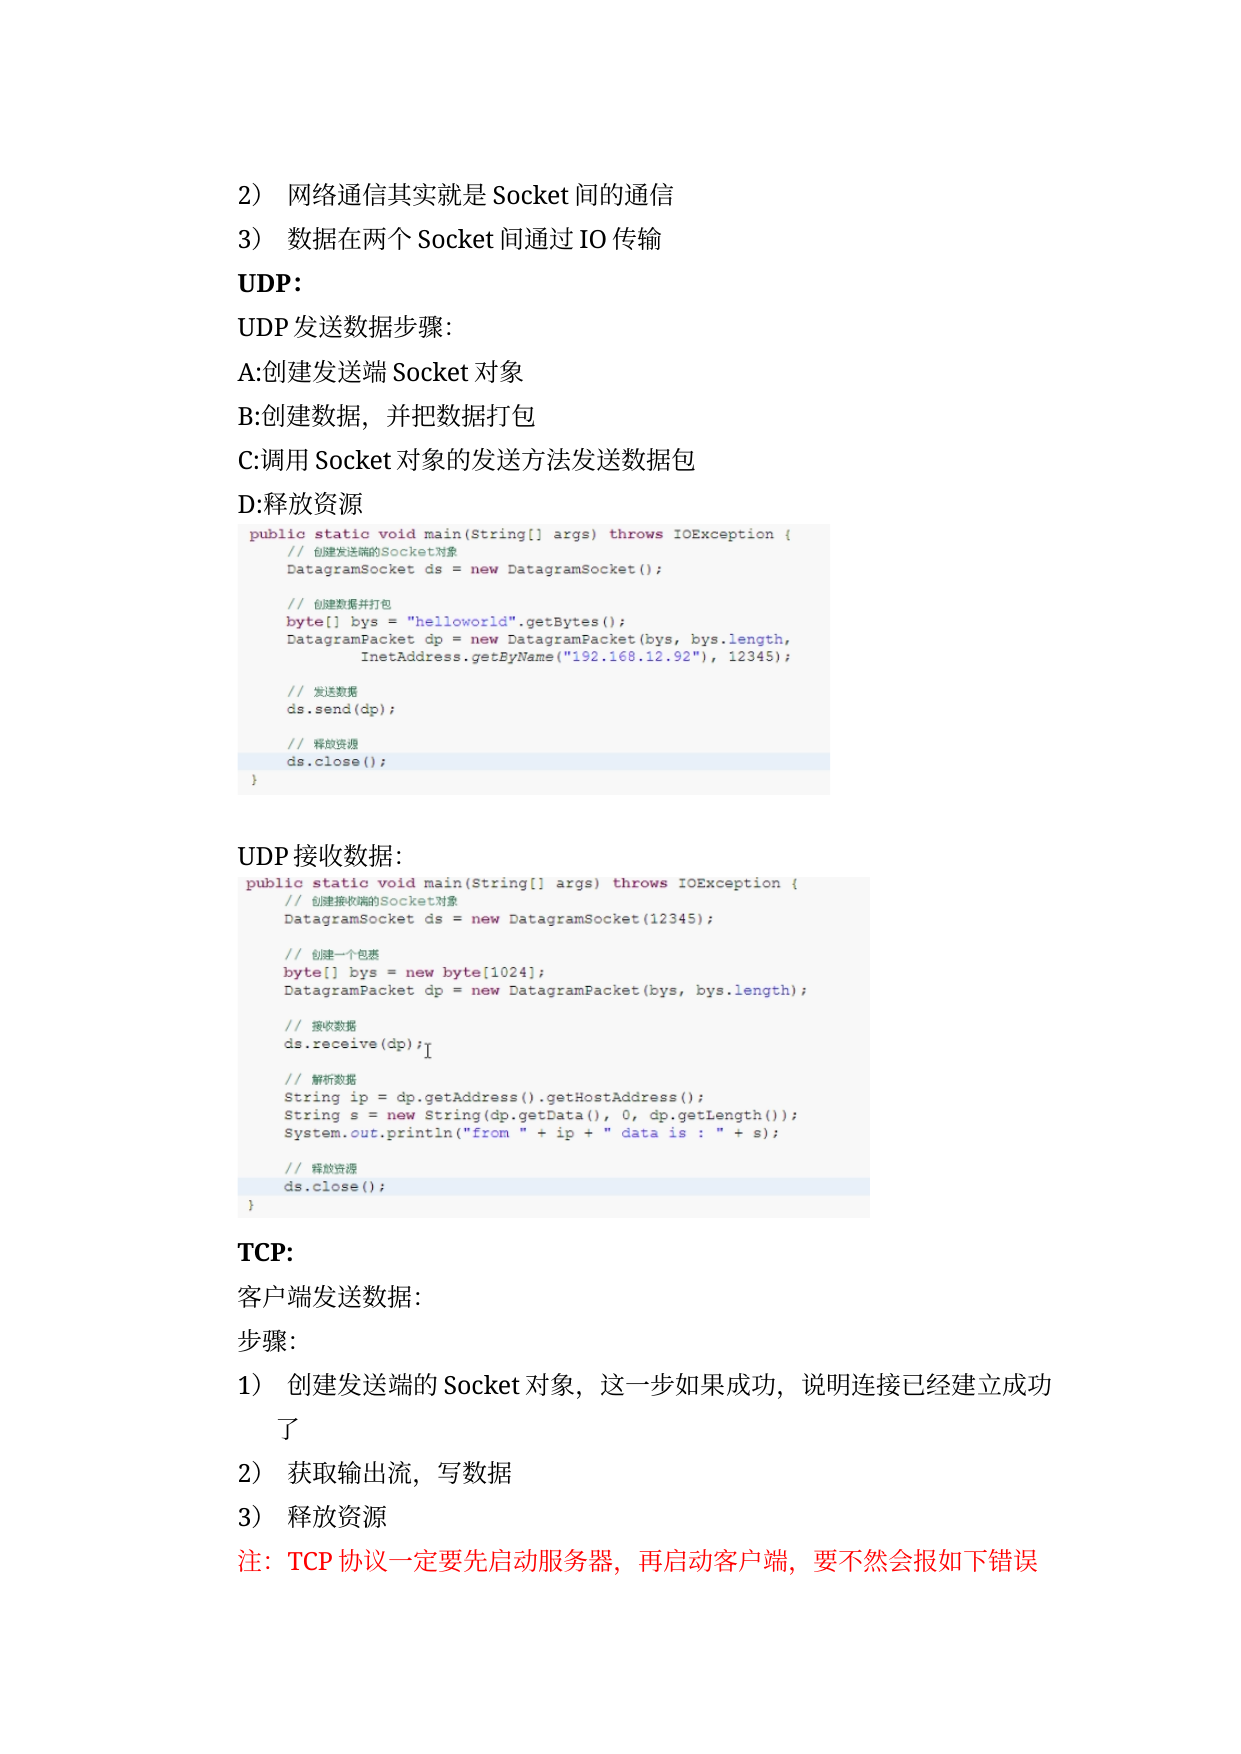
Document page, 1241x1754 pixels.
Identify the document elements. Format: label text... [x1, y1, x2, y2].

list 网络通信其实就是Socket间的通信 [237, 172, 1053, 216]
text D:释放资源 [237, 480, 1053, 524]
text 注：TCP协议一定要先启动服务器，再启动客户端，要不然会报如下错误 [237, 1538, 1053, 1582]
text A:创建发送端Socket对象 [237, 348, 1053, 392]
text 步骤： [237, 1318, 1053, 1362]
list 创建发送端的Socket对象，这一步如果成功，说明连接已经建立成功了 [237, 1362, 1053, 1450]
text C:调用Socket对象的发送方法发送数据包 [237, 436, 1053, 480]
text UDP： [187, 260, 1053, 304]
list 获取输出流，写数据 [237, 1450, 1053, 1494]
list 数据在两个Socket间通过IO传输 [237, 216, 1053, 260]
text B:创建数据，并把数据打包 [237, 392, 1053, 436]
text TCP: [187, 1229, 1053, 1273]
picture [237, 524, 830, 795]
text UDP发送数据步骤： [237, 304, 1053, 348]
list 释放资源 [237, 1494, 1053, 1538]
picture [237, 877, 870, 1218]
text 客户端发送数据： [237, 1273, 1053, 1318]
text UDP接收数据： [237, 833, 1053, 877]
